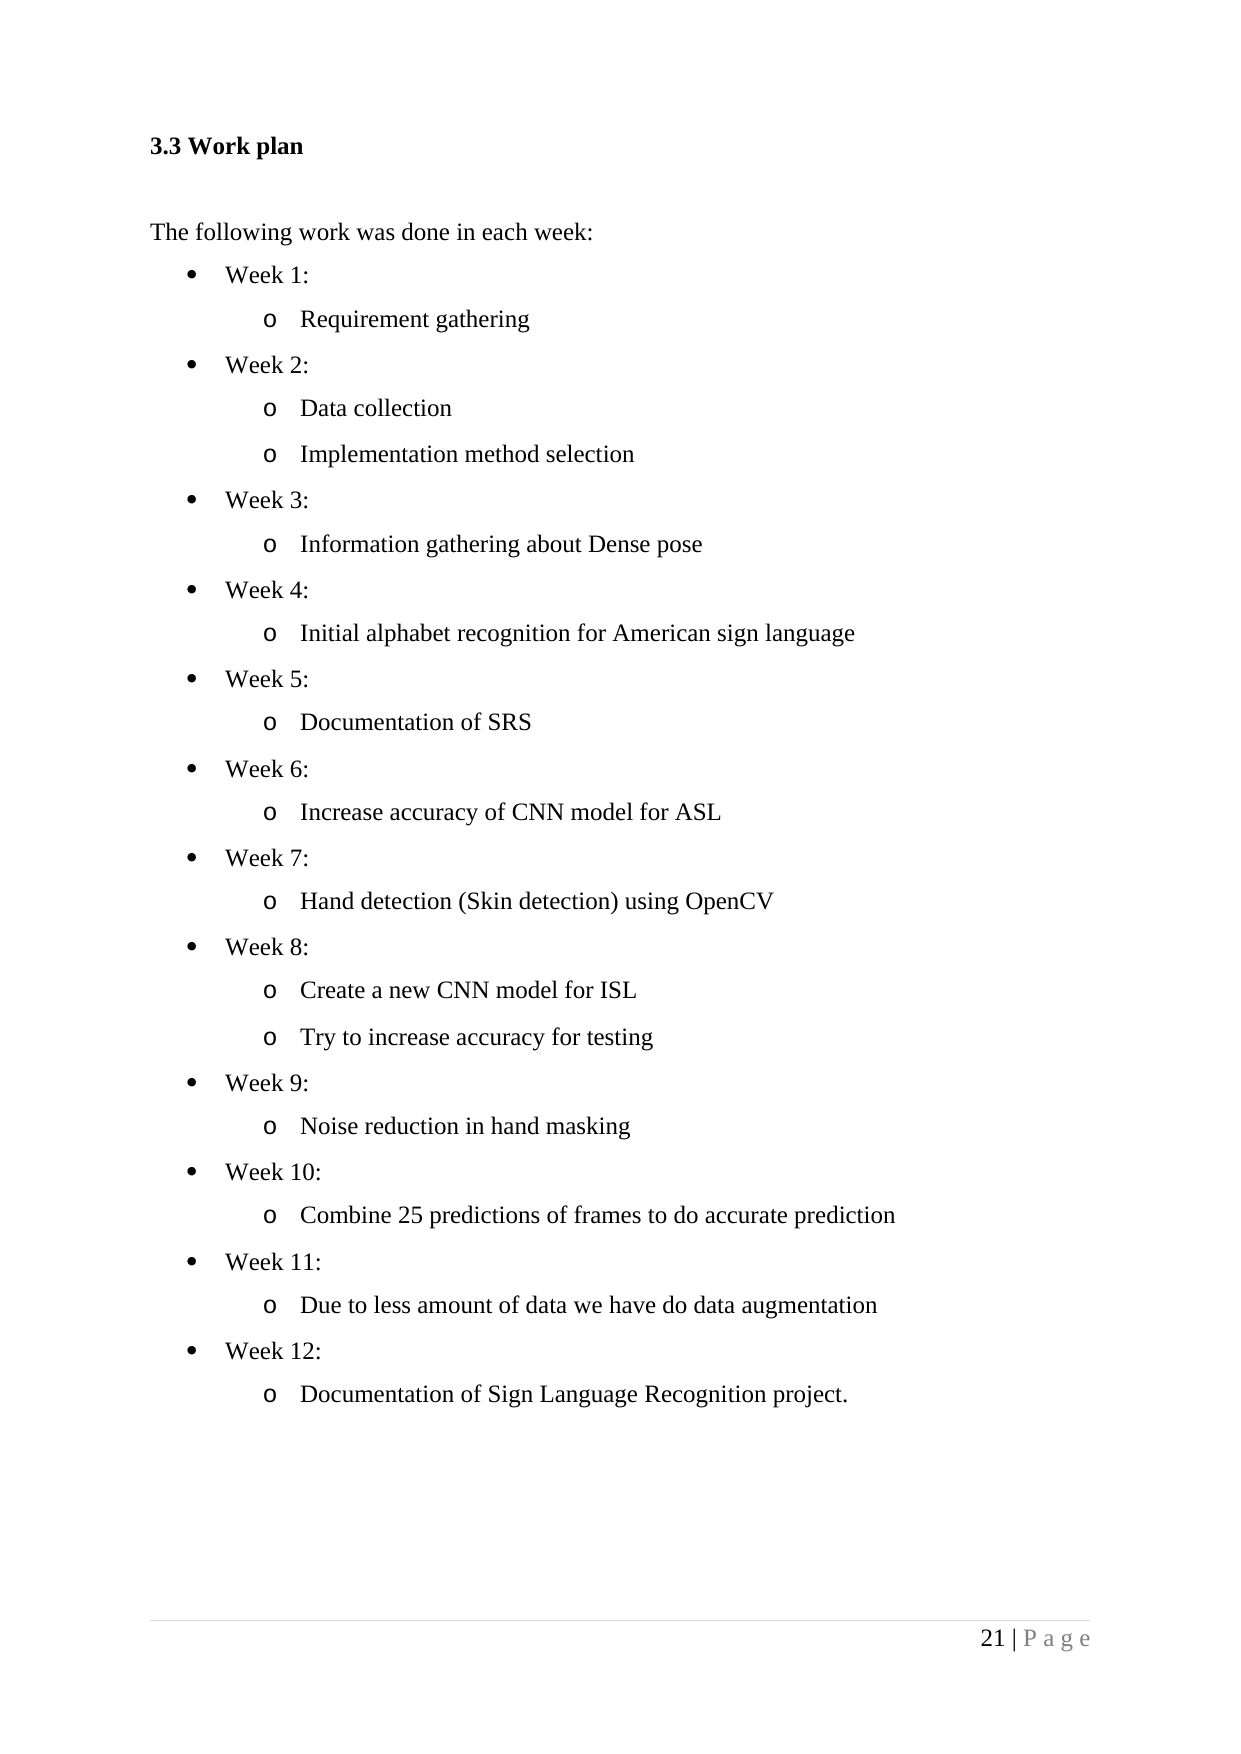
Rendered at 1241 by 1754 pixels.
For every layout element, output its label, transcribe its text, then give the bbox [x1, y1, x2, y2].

list Week 7: [187, 843, 1090, 872]
list Due to less amount of data we have do data augmentation [262, 1290, 1090, 1321]
list Week 10: [187, 1157, 1090, 1186]
list Week 5: [187, 664, 1090, 693]
list Documentation of SRS [262, 707, 1090, 738]
list Noise reduction in hand masking [262, 1111, 1090, 1142]
list Week 1: [187, 261, 1090, 289]
list Information gathering about Dense pose [262, 529, 1090, 559]
list Documentation of Sign Language Recognition project. [262, 1379, 1090, 1410]
list Week 6: [187, 754, 1090, 782]
list Week 8: [187, 932, 1090, 961]
list Week 2: [187, 350, 1090, 379]
list Data collection [262, 393, 1090, 424]
list Implementation method selection [262, 439, 1090, 470]
text 3.3 Work plan [150, 131, 1090, 160]
list Initial alphabet recognition for American sign language [262, 618, 1090, 649]
list Hand detection (Skin detection) using OpenCV [262, 886, 1090, 917]
list Week 3: [187, 486, 1090, 514]
text The following work was done in each week: [150, 217, 1090, 246]
list Requirement gathering [262, 304, 1090, 334]
list Try to increase accuracy for testing [262, 1022, 1090, 1053]
list Increase accuracy of CNN model for ASL [262, 797, 1090, 828]
list Week 9: [187, 1068, 1090, 1097]
list Create a new CNN model for ISL [262, 976, 1090, 1006]
list Combine 25 predictions of frames to do accurate prediction [262, 1201, 1090, 1231]
list Week 4: [187, 575, 1090, 604]
list Week 11: [187, 1247, 1090, 1276]
list Week 12: [187, 1336, 1090, 1365]
